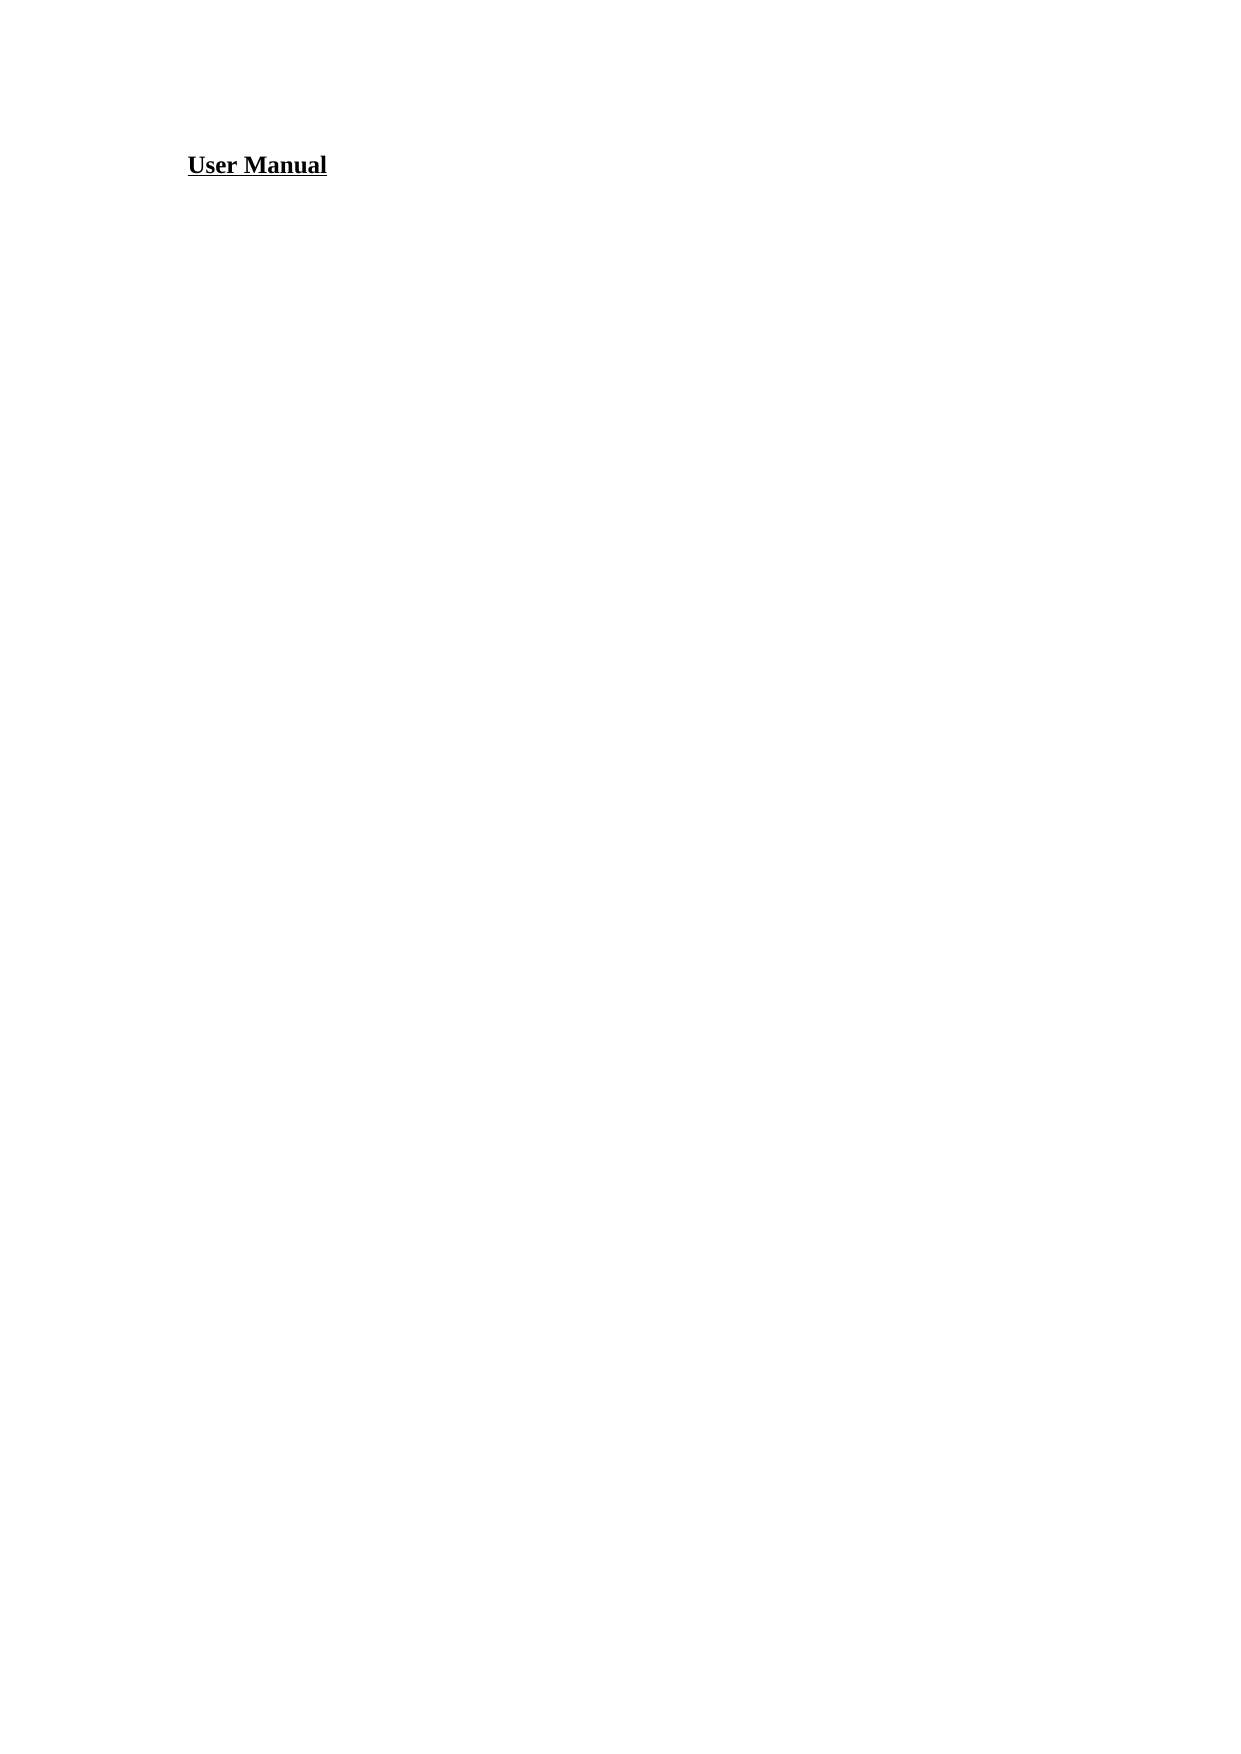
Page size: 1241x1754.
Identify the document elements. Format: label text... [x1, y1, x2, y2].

text User Manual [187, 150, 1053, 179]
